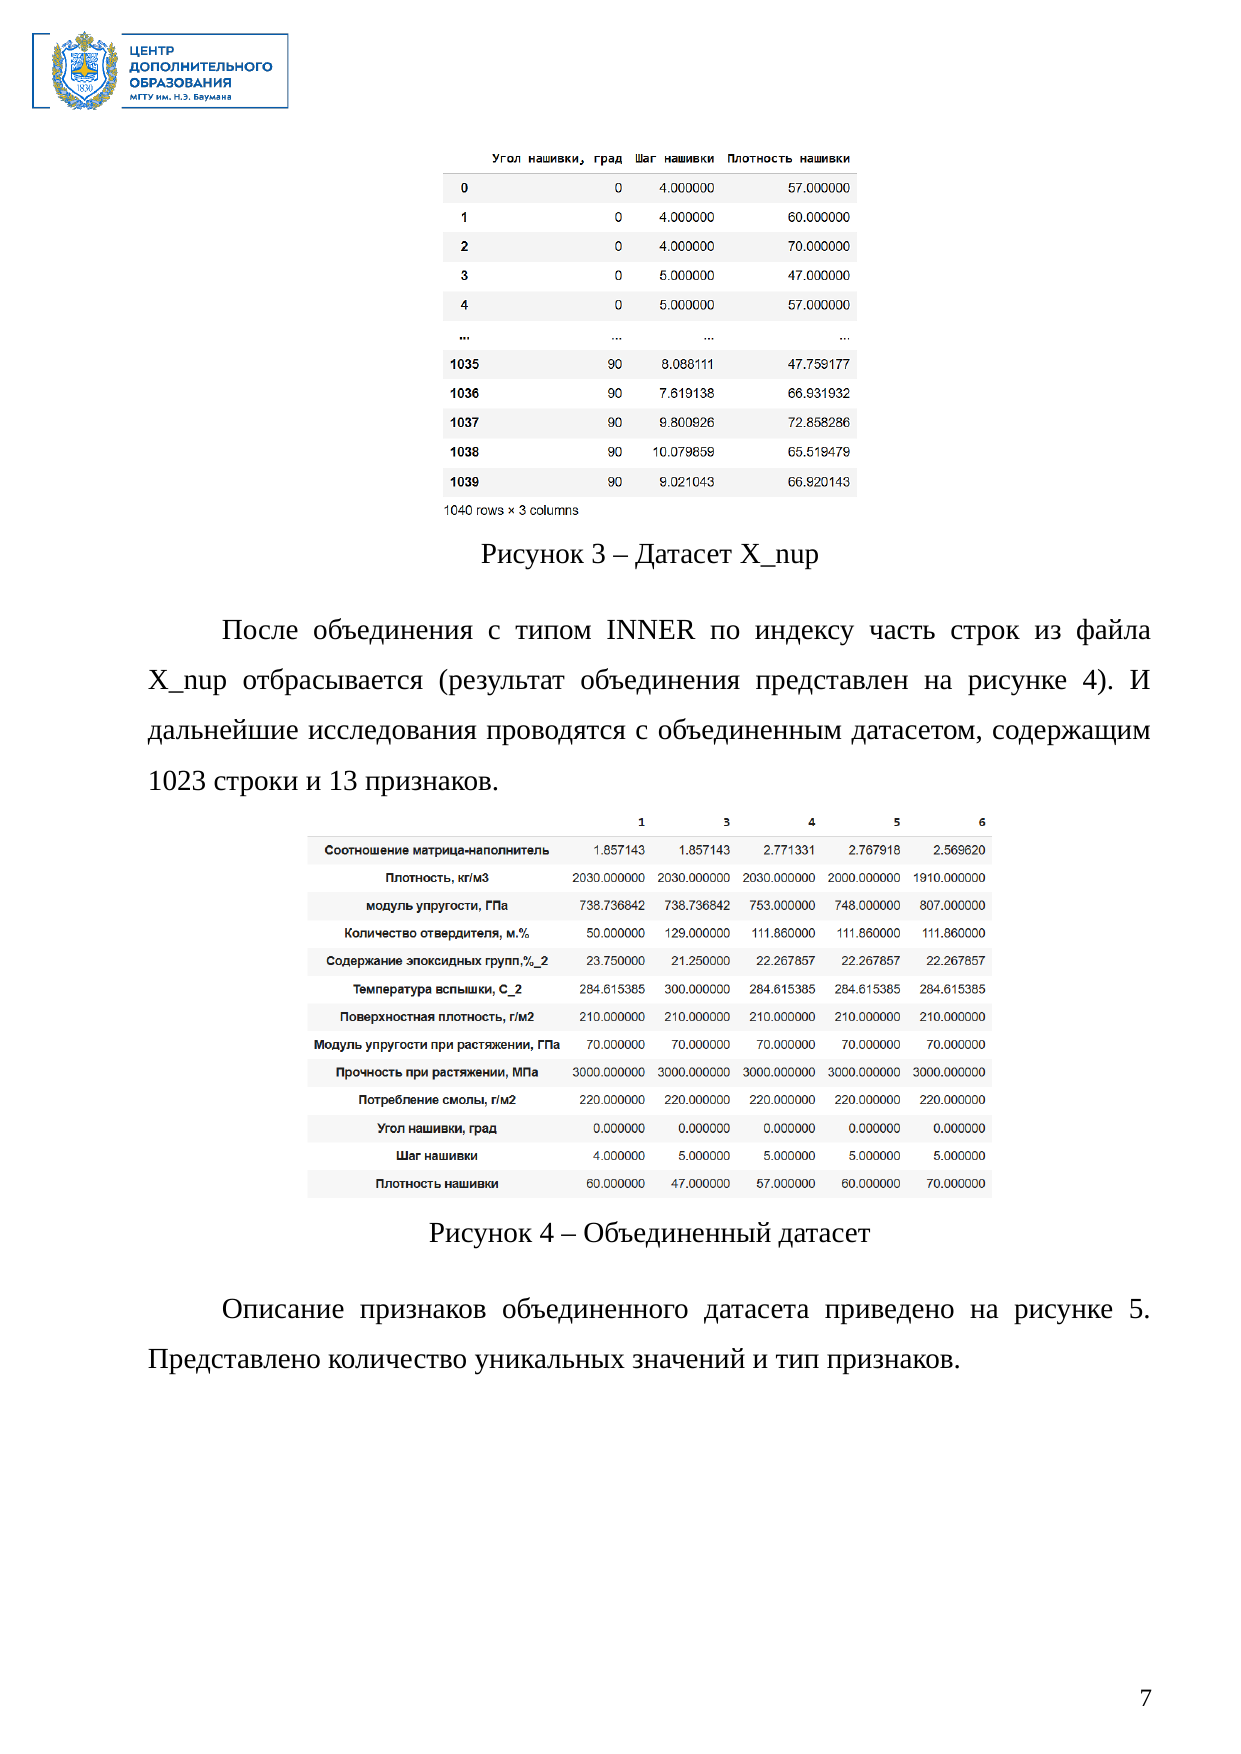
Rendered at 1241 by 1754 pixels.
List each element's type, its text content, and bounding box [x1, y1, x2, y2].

text После объединения с типом INNER по индексу часть строк из файла X_nup отбрасывается (результат объединения представлен на рисунке 4). И дальнейшие исследования проводятся с объединенным датасетом, содержащим 1023 строки и 13 признаков. [148, 612, 1152, 796]
picture [32, 31, 289, 110]
text Описание признаков объединенного датасета приведено на рисунке 5. Представлено количество уникальных значений и тип признаков. [148, 1291, 1152, 1375]
picture [436, 147, 863, 520]
text Рисунок 3 – Датасет X_nup [148, 537, 1152, 570]
picture [305, 813, 994, 1199]
text Рисунок 4 – Объединенный датасет [148, 1216, 1152, 1249]
